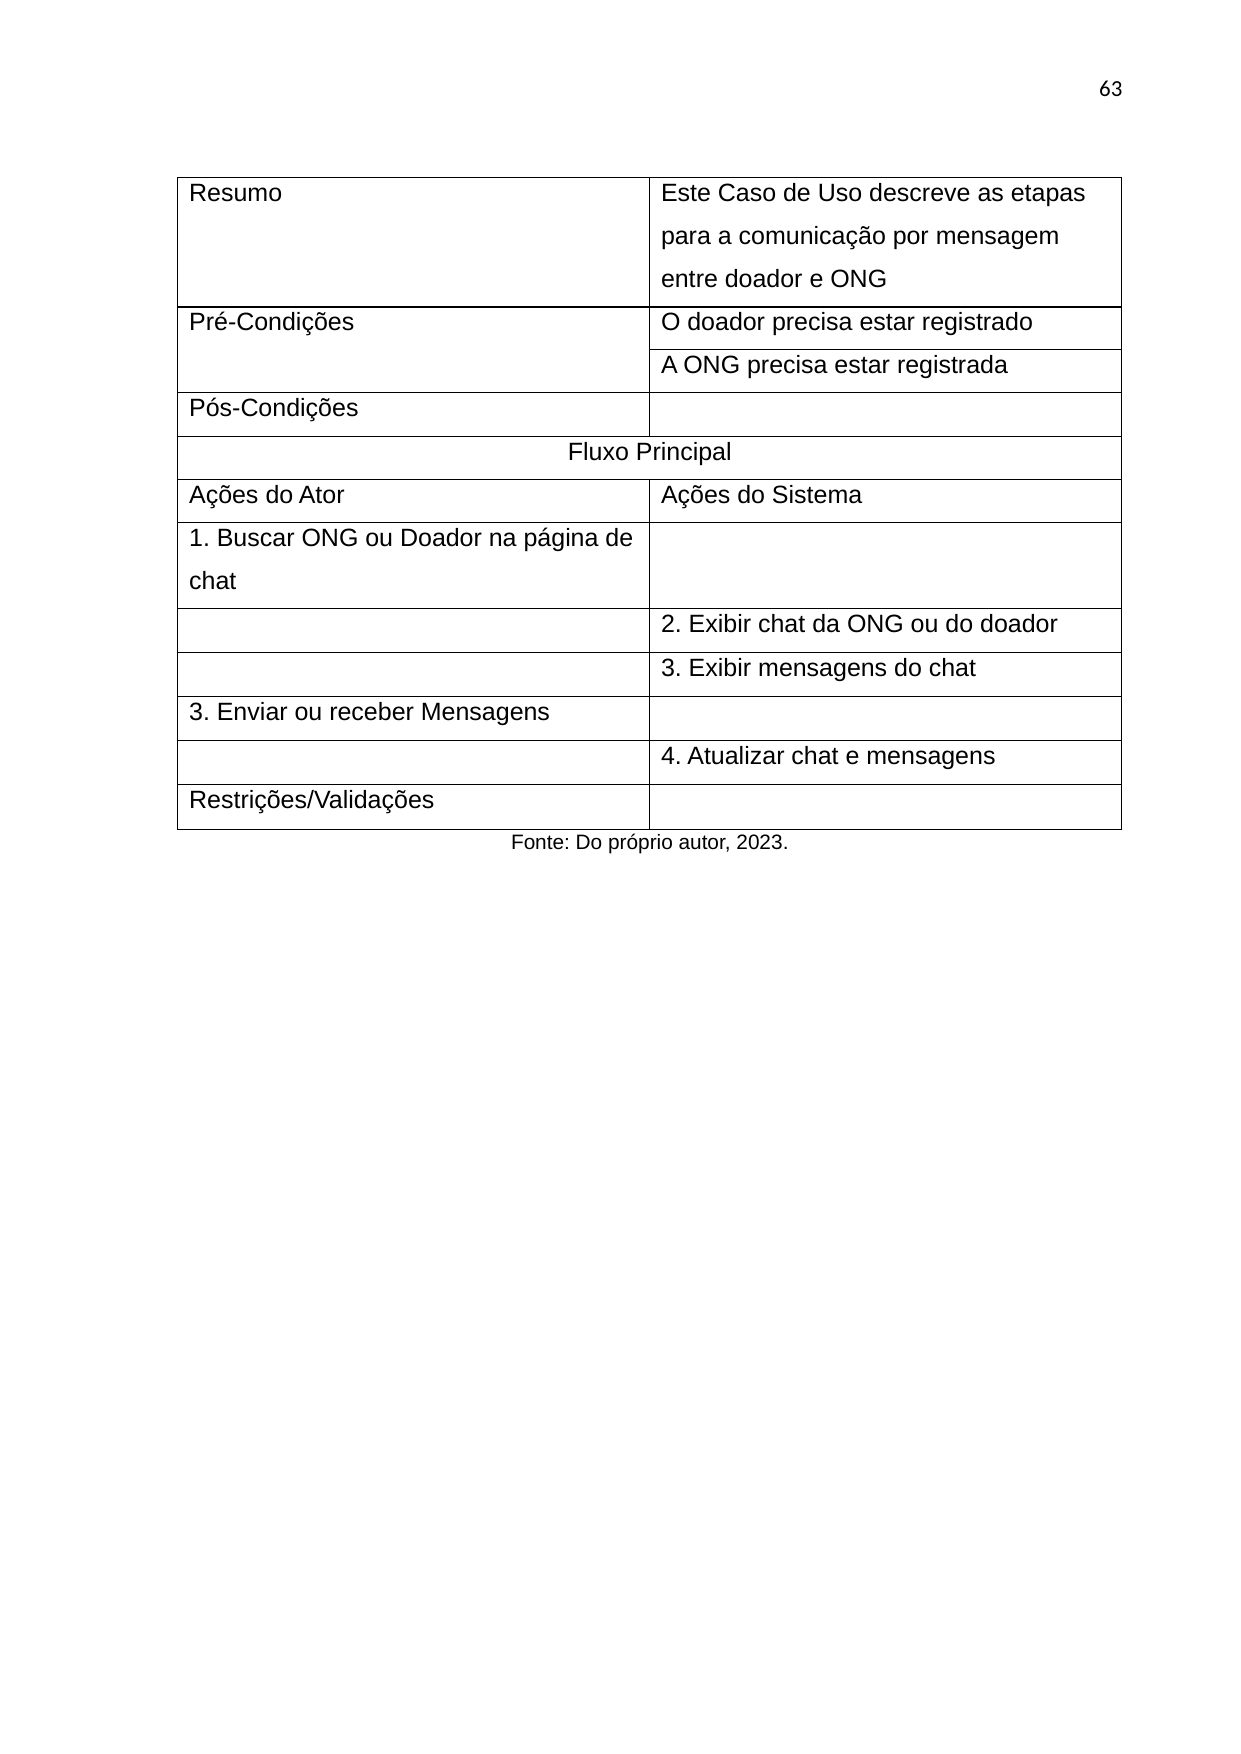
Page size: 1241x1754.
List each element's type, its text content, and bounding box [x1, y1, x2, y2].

text Fonte: Do próprio autor, 2023. [177, 830, 1122, 853]
table_cell Restrições/Validações [178, 785, 649, 828]
table_cell [650, 393, 1121, 436]
table_cell O doador precisa estar registrado [650, 308, 1121, 349]
table_cell [178, 653, 649, 696]
table_cell [178, 609, 649, 652]
table_cell Fluxo Principal [178, 437, 1121, 479]
table_cell [650, 523, 1121, 608]
table_cell A ONG precisa estar registrada [650, 350, 1121, 392]
table_cell Resumo [178, 178, 649, 306]
table_cell 2. Exibir chat da ONG ou do doador [650, 609, 1121, 652]
table_cell Pós-Condições [178, 393, 649, 436]
table_cell [178, 741, 649, 784]
table_cell Ações do Ator [178, 480, 649, 522]
table_cell 4. Atualizar chat e mensagens [650, 741, 1121, 784]
table_cell 3. Enviar ou receber Mensagens [178, 697, 649, 740]
table_cell Pré-Condições [178, 308, 649, 392]
table_cell [650, 785, 1121, 828]
table_cell Ações do Sistema [650, 480, 1121, 522]
table_cell Este Caso de Uso descreve as etapas para a comunicação por mensagem entre doador e ONG [650, 178, 1121, 306]
table_cell 1. Buscar ONG ou Doador na página de chat [178, 523, 649, 608]
table_cell [650, 697, 1121, 740]
table_cell 3. Exibir mensagens do chat [650, 653, 1121, 696]
